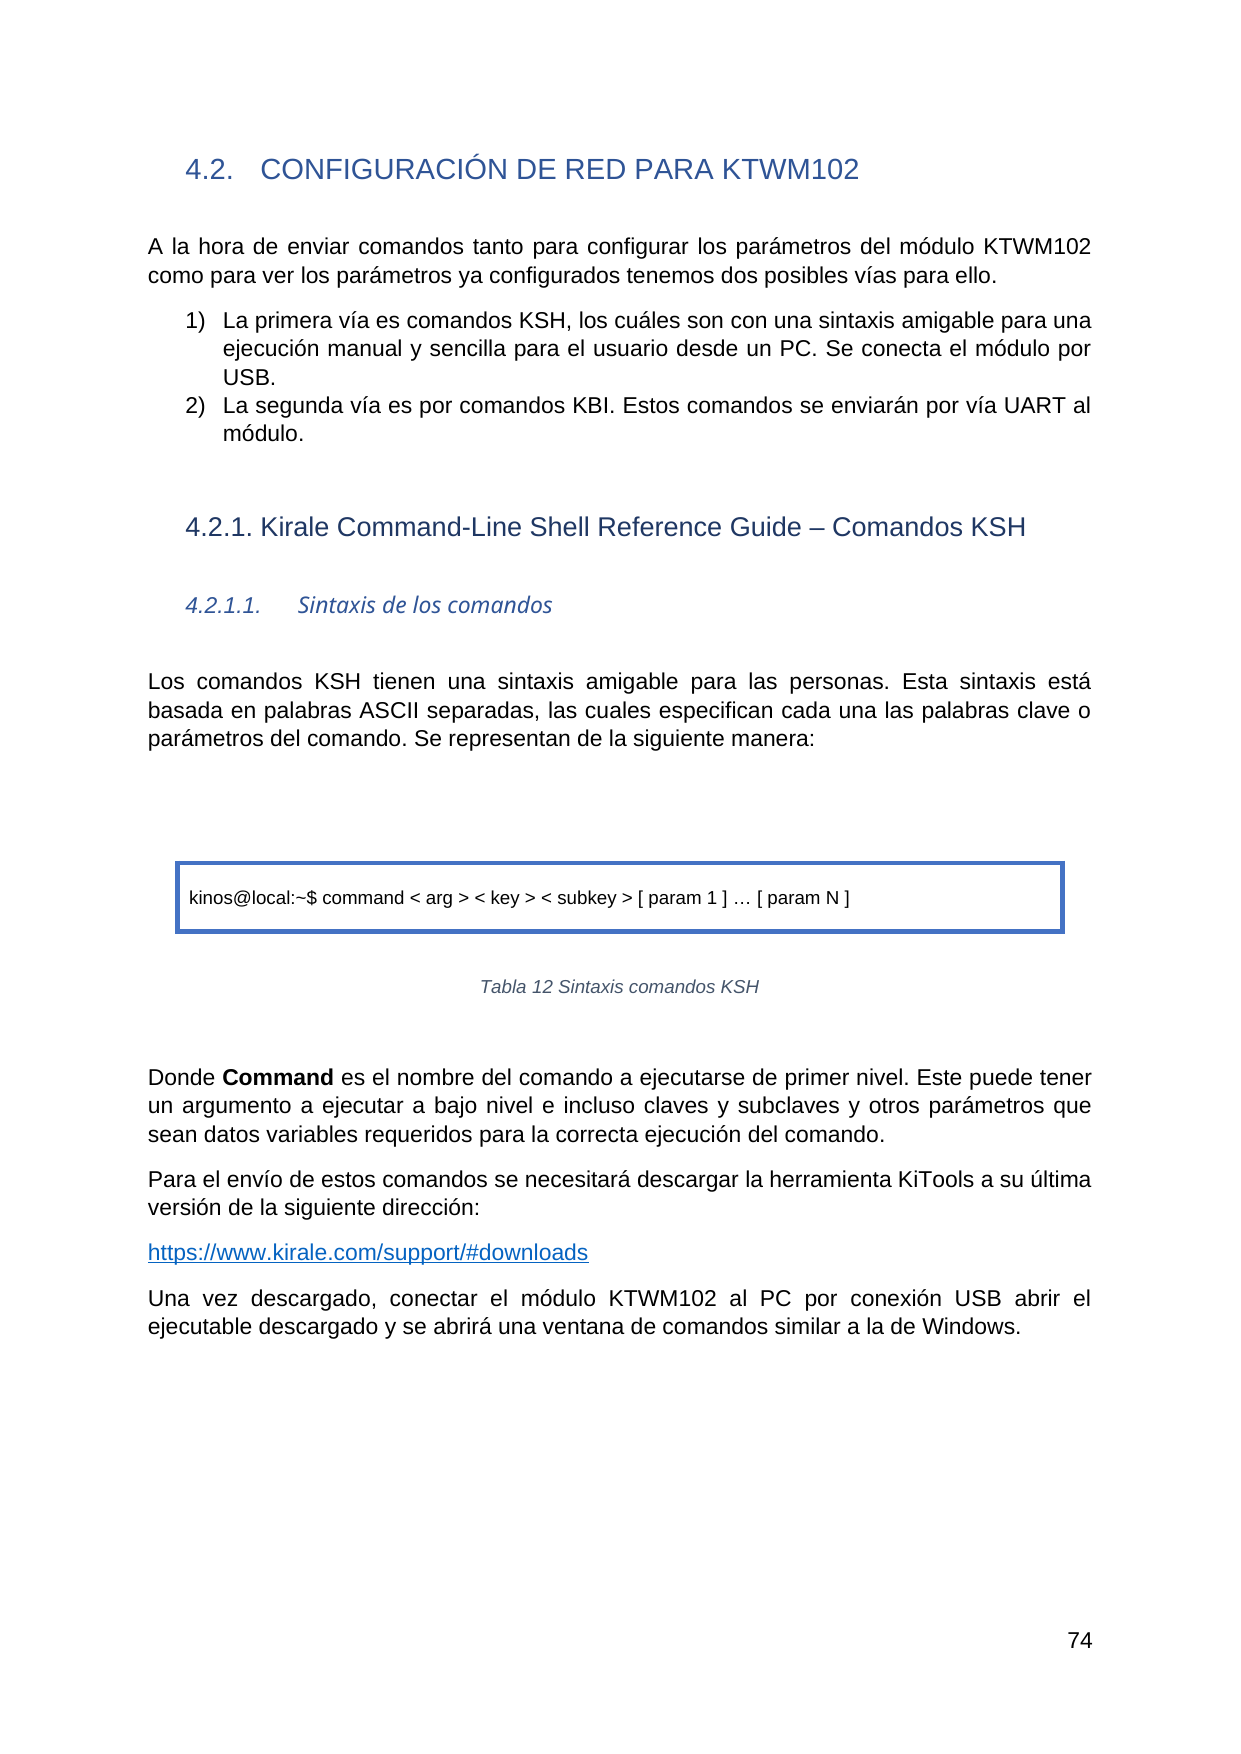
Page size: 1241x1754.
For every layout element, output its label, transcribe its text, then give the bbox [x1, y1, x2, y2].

text Donde Command es el nombre del comando a ejecutarse de primer nivel. Este puede tener un argumento a ejecutar a bajo nivel e incluso claves y subclaves y otros parámetros que sean datos variables requeridos para la correcta ejecución del comando. [148, 1064, 1092, 1147]
text Los comandos KSH tienen una sintaxis amigable para las personas. Esta sintaxis está basada en palabras ASCII separadas, las cuales especifican cada una las palabras clave o parámetros del comando. Se representan de la siguiente manera: [148, 668, 1092, 752]
subtitle Kirale Command-Line Shell Reference Guide – Comandos KSH [185, 511, 1092, 542]
text https://www.kirale.com/support/#downloads [148, 1239, 1092, 1266]
text Tabla Sintaxis comandos KSH [148, 976, 1092, 998]
list La segunda vía es por comandos KBI. Estos comandos se enviarán por vía UART al módulo. [185, 392, 1092, 447]
text Para el envío de estos comandos se necesitará descargar la herramienta KiTools a su última versión de la siguiente dirección: [148, 1166, 1092, 1221]
text Una vez descargado, conectar el módulo KTWM102 al PC por conexión USB abrir el ejecutable descargado y se abrirá una ventana de comandos similar a la de Windows. [148, 1284, 1092, 1339]
subtitle CONFIGURACIÓN DE RED PARA KTWM102 [185, 152, 1092, 185]
list La primera vía es comandos KSH, los cuáles son con una sintaxis amigable para una ejecución manual y sencilla para el usuario desde un PC. Se conecta el módulo por USB. [185, 307, 1092, 390]
text A la hora de enviar comandos tanto para configurar los parámetros del módulo KTWM102 como para ver los parámetros ya configurados tenemos dos posibles vías para ello. [148, 233, 1092, 288]
subtitle Sintaxis de los comandos [185, 589, 1092, 621]
table_header kinos@local:~$ command < arg > < key > < subkey > [ param 1 ] … [ param N ] [180, 865, 1060, 929]
